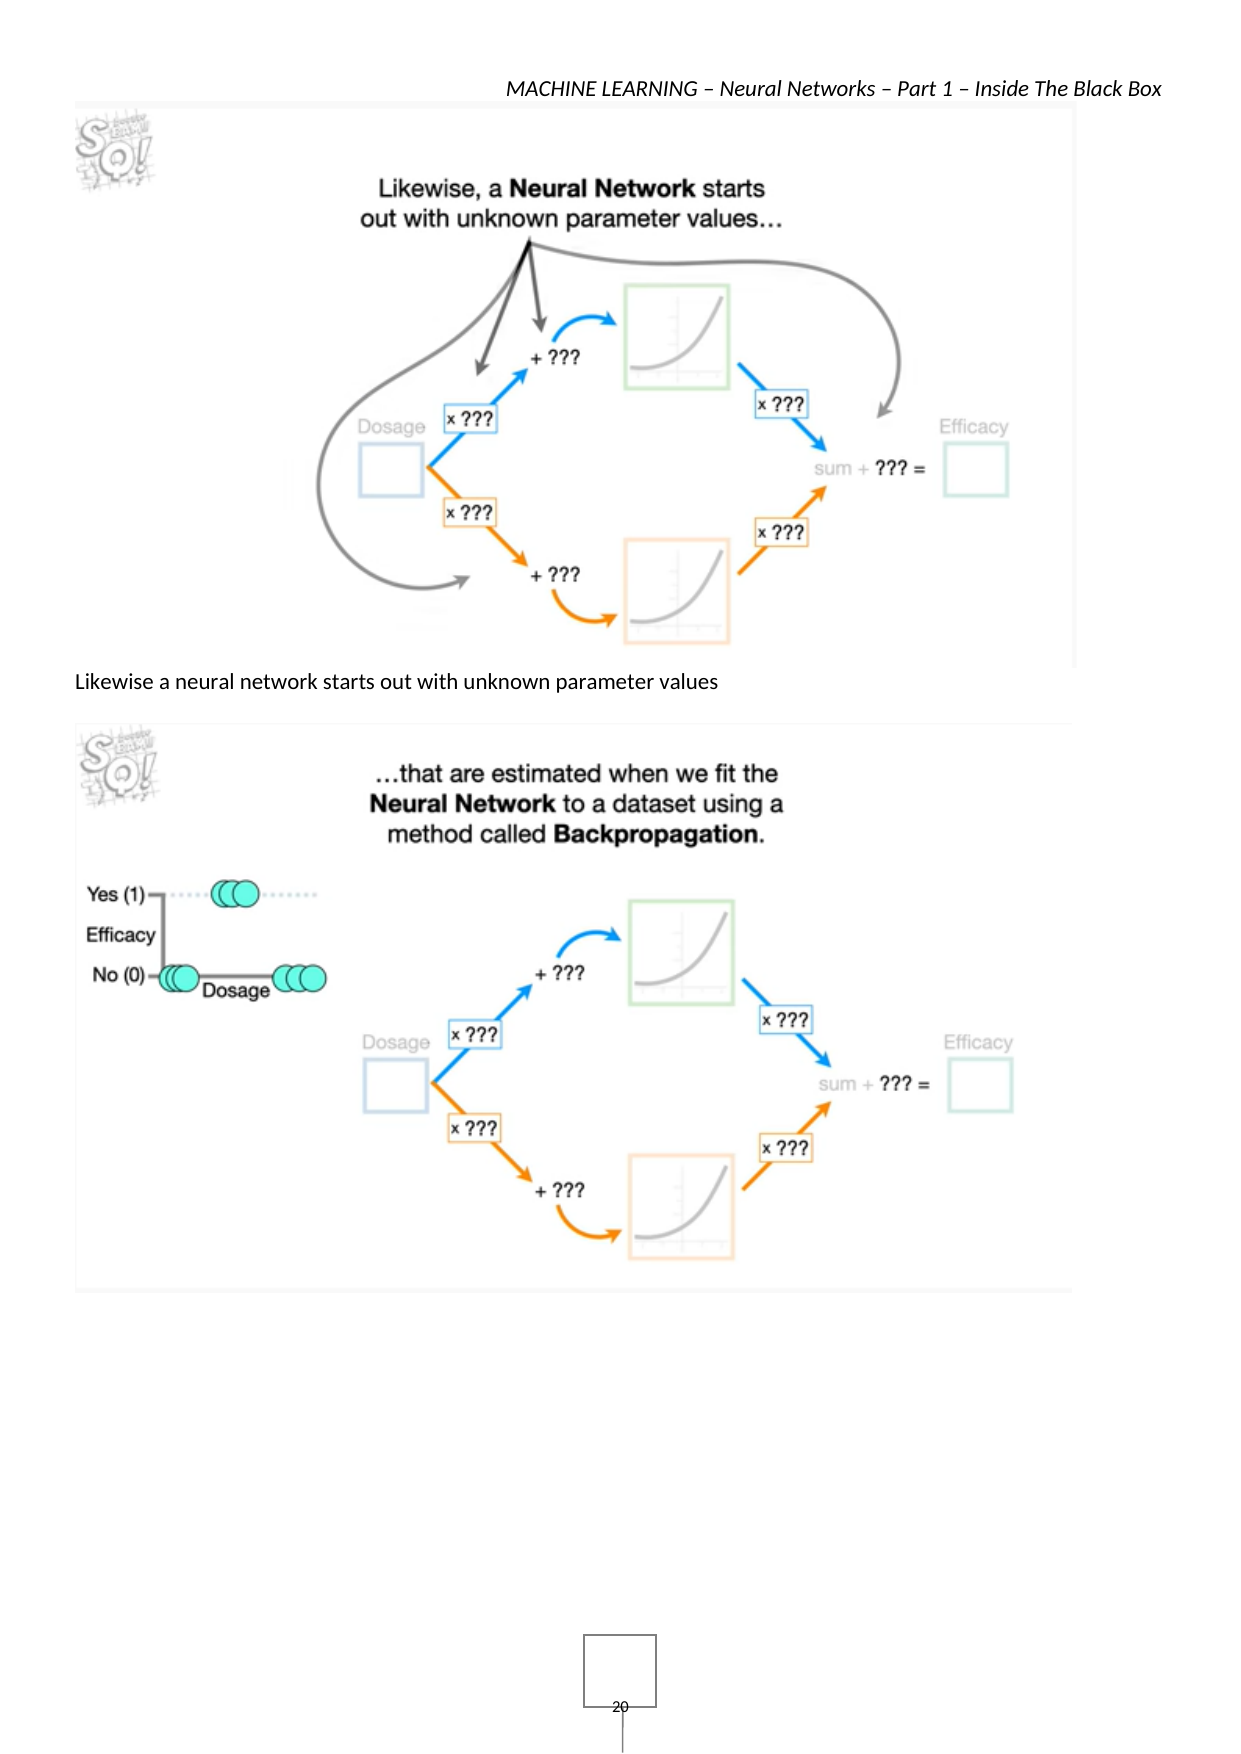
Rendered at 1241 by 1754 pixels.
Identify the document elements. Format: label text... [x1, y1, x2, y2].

picture [75, 101, 1077, 668]
text Likewise a neural network starts out with unknown parameter values [75, 667, 1165, 696]
picture [75, 723, 1072, 1293]
